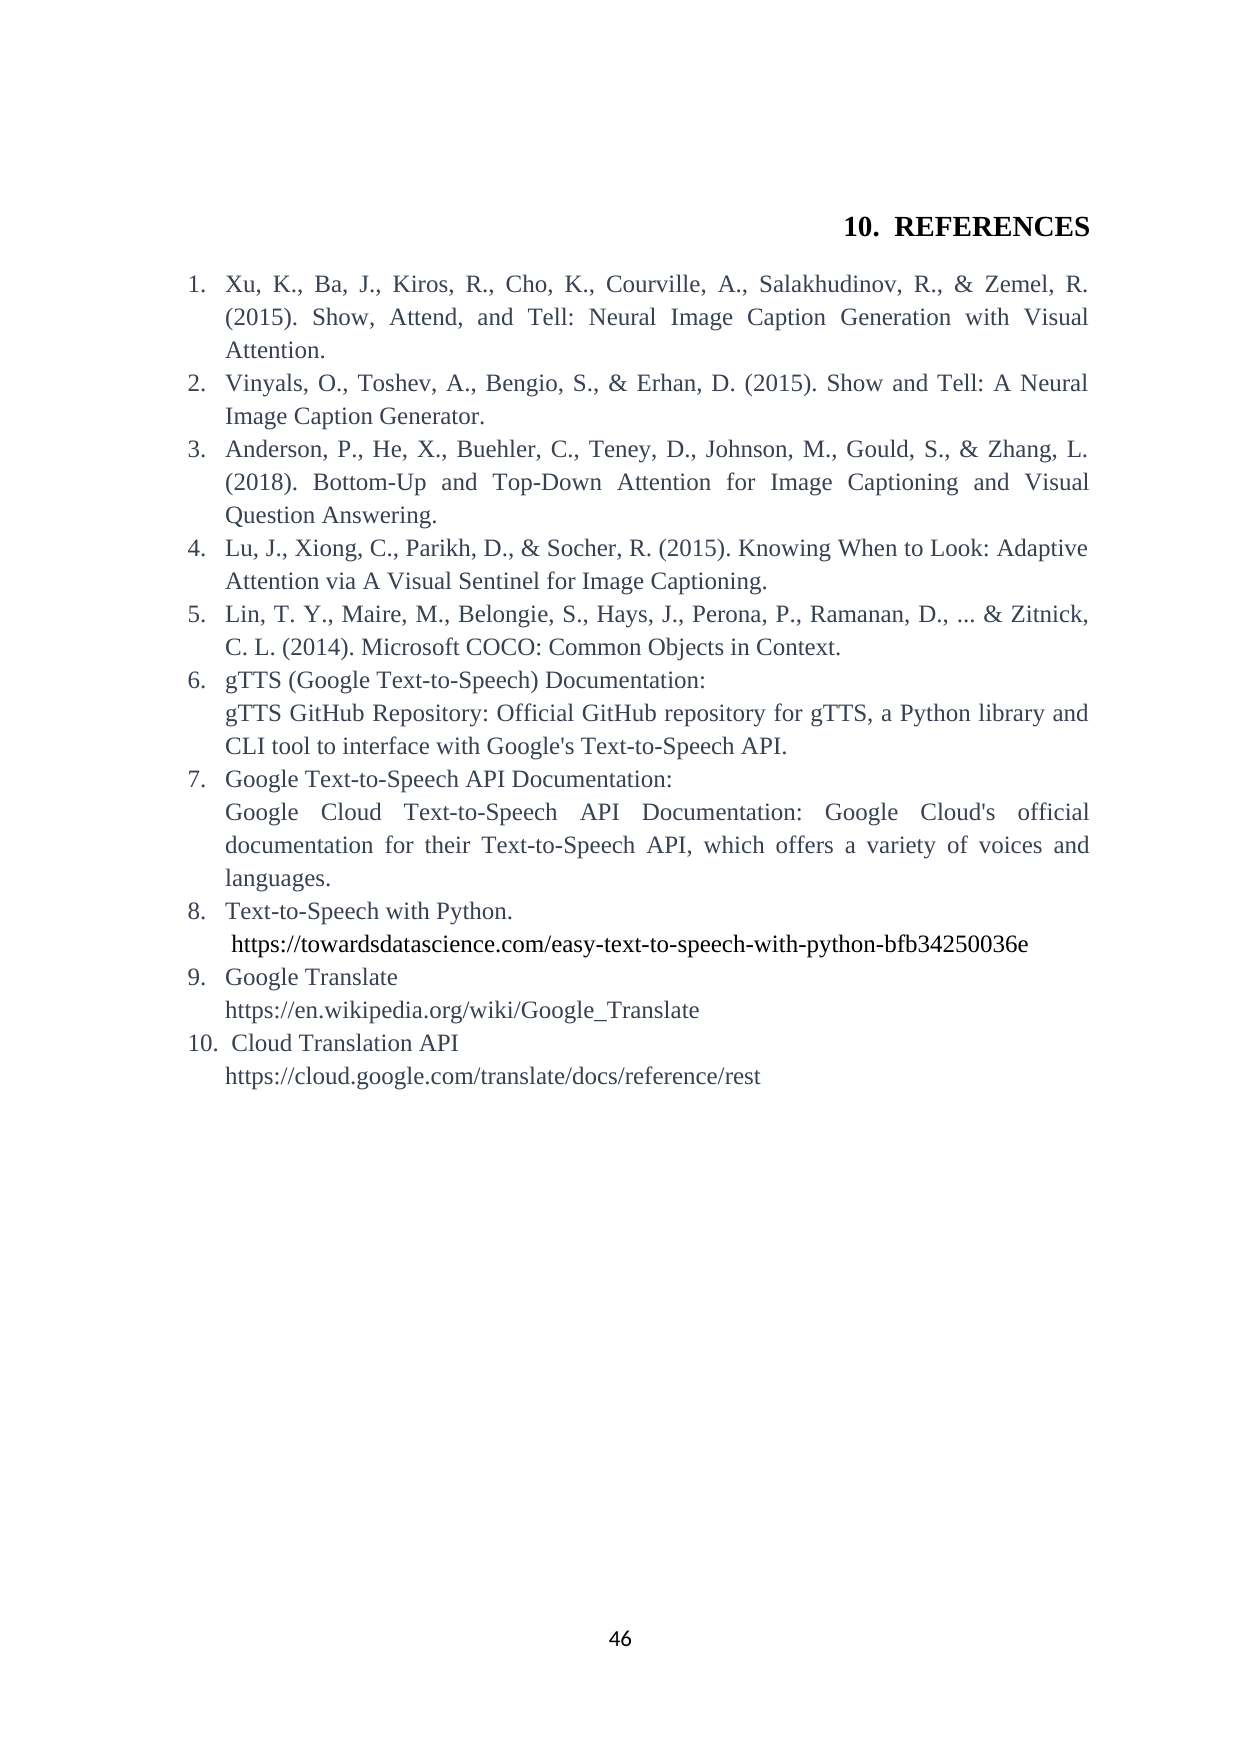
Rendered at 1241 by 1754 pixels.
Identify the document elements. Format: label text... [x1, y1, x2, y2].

list https://towardsdatascience.com/easy-text-to-speech-with-python-bfb34250036e [225, 929, 1090, 958]
list Cloud Translation API [187, 1028, 1090, 1057]
list https://en.wikipedia.org/wiki/Google_Translate [225, 995, 1090, 1024]
list Lu, J., Xiong, C., Parikh, D., & Socher, R. (2015). Knowing When to Look: Adaptive Attention via A Visual Sentinel for Image Captioning. [187, 533, 1090, 595]
list Xu, K., Ba, J., Kiros, R., Cho, K., Courville, A., Salakhudinov, R., & Zemel, R. (2015). Show, Attend, and Tell: Neural Image Caption Generation with Visual Attention. [187, 269, 1090, 363]
list Google Text-to-Speech API Documentation: [187, 764, 1090, 793]
list Vinyals, O., Toshev, A., Bengio, S., & Erhan, D. (2015). Show and Tell: A Neural Image Caption Generator. [187, 368, 1090, 429]
list Google Cloud Text-to-Speech API Documentation: Google Cloud's official documentation for their Text-to-Speech API, which offers a variety of voices and languages. [225, 797, 1090, 892]
list Text-to-Speech with Python. [187, 896, 1090, 925]
list gTTS GitHub Repository: Official GitHub repository for gTTS, a Python library and CLI tool to interface with Google's Text-to-Speech API. [225, 698, 1090, 760]
list gTTS (Google Text-to-Speech) Documentation: [187, 665, 1090, 694]
list Anderson, P., He, X., Buehler, C., Teney, D., Johnson, M., Gould, S., & Zhang, L. (2018). Bottom-Up and Top-Down Attention for Image Captioning and Visual Question Answering. [187, 434, 1090, 529]
list Lin, T. Y., Maire, M., Belongie, S., Hays, J., Perona, P., Ramanan, D., ... & Zitnick, C. L. (2014). Microsoft COCO: Common Objects in Context. [187, 599, 1090, 661]
text 10. REFERENCES [150, 209, 1090, 243]
list https://cloud.google.com/translate/docs/reference/rest [225, 1061, 1090, 1090]
list Google Translate [187, 962, 1090, 991]
